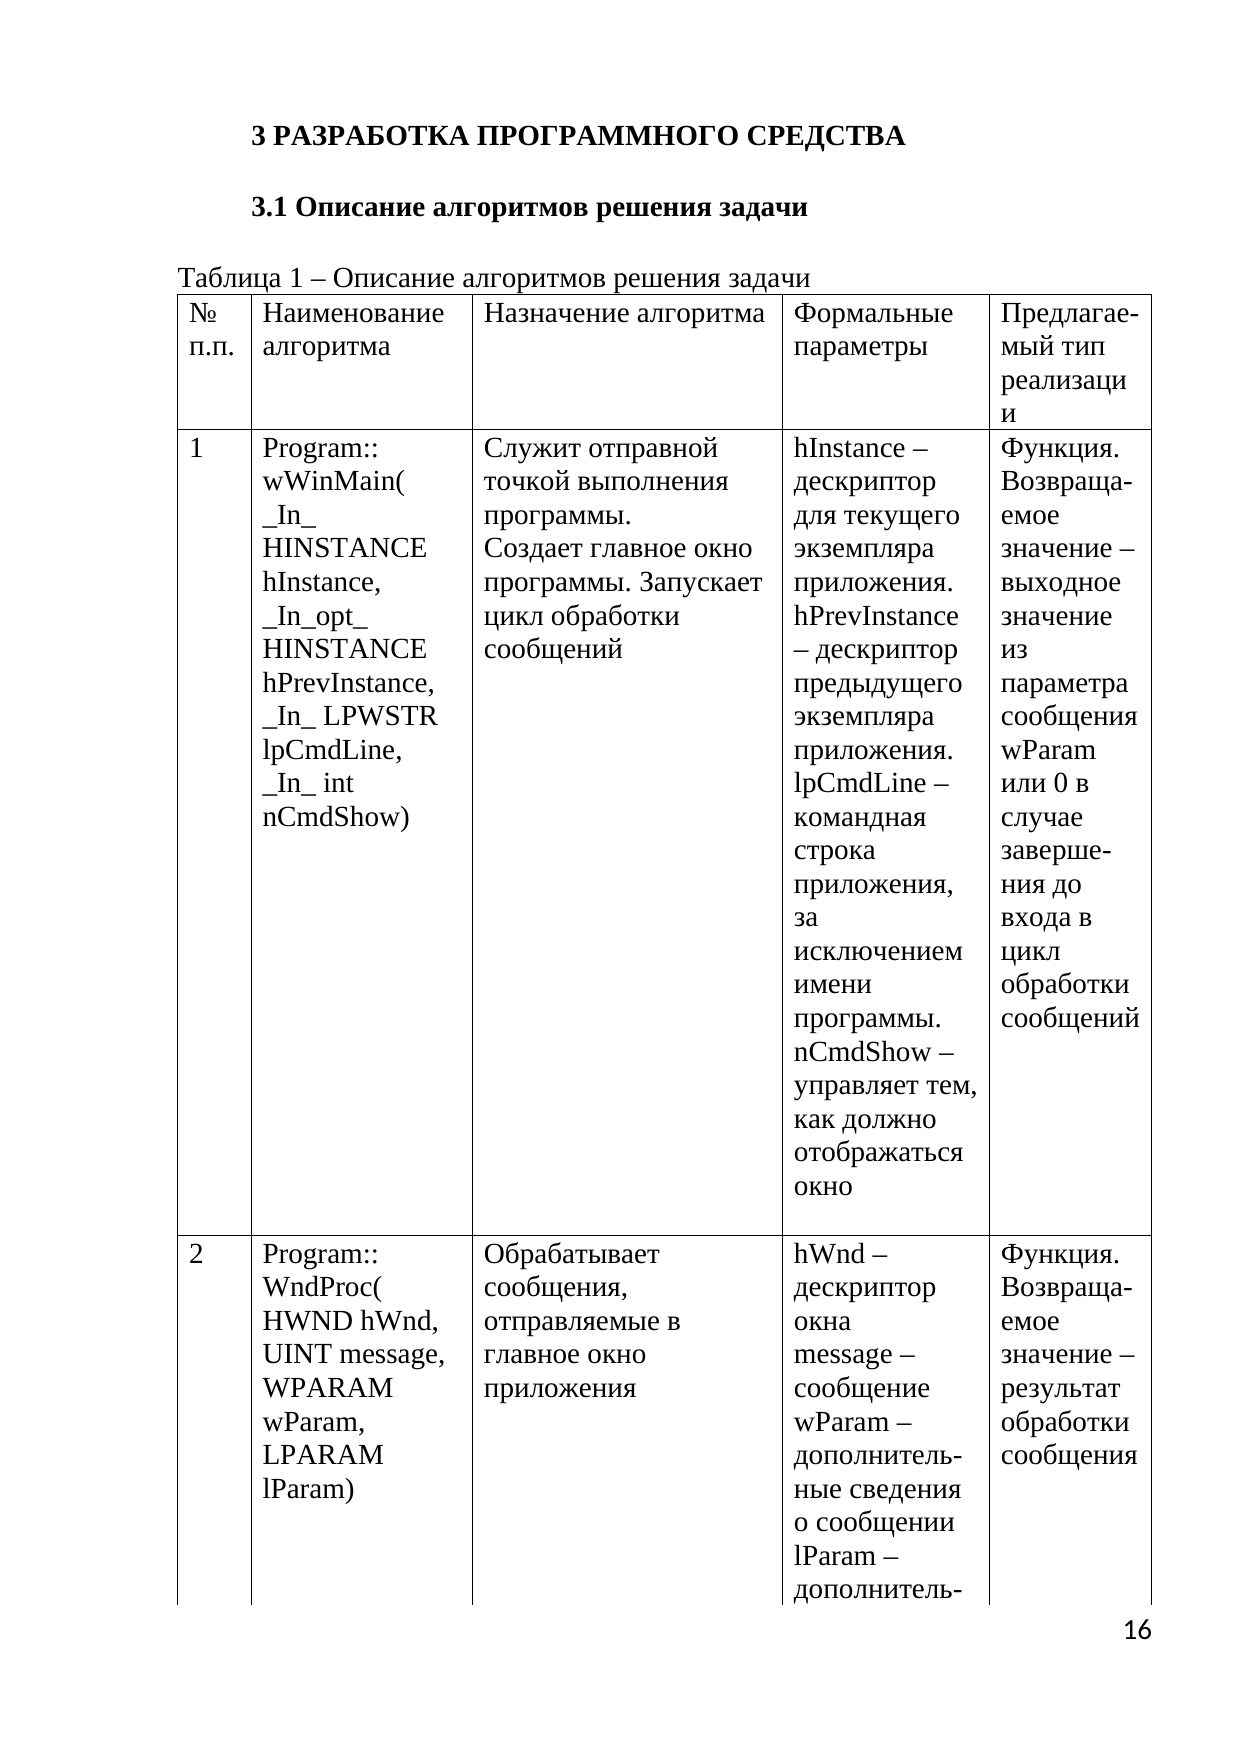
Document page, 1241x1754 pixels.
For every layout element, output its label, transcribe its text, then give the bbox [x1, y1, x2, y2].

table_cell Program:: wWinMain( _In_ HINSTANCE hInstance, _In_opt_ HINSTANCE hPrevInstance, _In_ LPWSTR lpCmdLine, _In_ int nCmdShow) [252, 430, 472, 1235]
table_header Назначение алгоритма [473, 295, 782, 429]
table_cell 1 [178, 430, 251, 1235]
table_cell Функция. Возвраща-емое значение – выходное значение из параметра сообщения wParam или 0 в случае заверше- ния до входа в цикл обработки сообщений [990, 430, 1151, 1235]
table_header Предлагае-мый тип реализации [990, 295, 1151, 429]
table_header Формальные параметры [783, 295, 989, 429]
table_cell hInstance – дескриптор для текущего экземпляра приложения. hPrevInstance – дескриптор предыдущего экземпляра приложения. lpCmdLine – командная строка приложения, за исключением имени программы. nCmdShow – управляет тем, как должно отображаться окно [783, 430, 989, 1235]
subtitle Разработка программного средства [251, 118, 1152, 152]
table_cell Служит отправной точкой выполнения программы. Создает главное окно программы. Запускает цикл обработки сообщений [473, 430, 782, 1235]
table_cell 2 [178, 1236, 251, 1605]
table_cell Program:: WndProc( HWND hWnd, UINT message, WPARAM wParam, LPARAM lParam) [252, 1236, 472, 1605]
table_header № п.п. [178, 295, 251, 429]
table_cell Функция. Возвраща-емое значение – результат обработки сообщения [990, 1236, 1151, 1605]
table_cell Обрабатывает сообщения, отправляемые в главное окно приложения [473, 1236, 782, 1605]
table_cell hWnd – дескриптор окна message – сообщение wParam – дополнитель- ные сведения о сообщении lParam – дополнитель- [783, 1236, 989, 1605]
text Таблица 1 – Описание алгоритмов решения задачи [177, 260, 1152, 294]
table_header Наименование алгоритма [252, 295, 472, 429]
subtitle Описание алгоритмов решения задачи [251, 189, 1152, 223]
